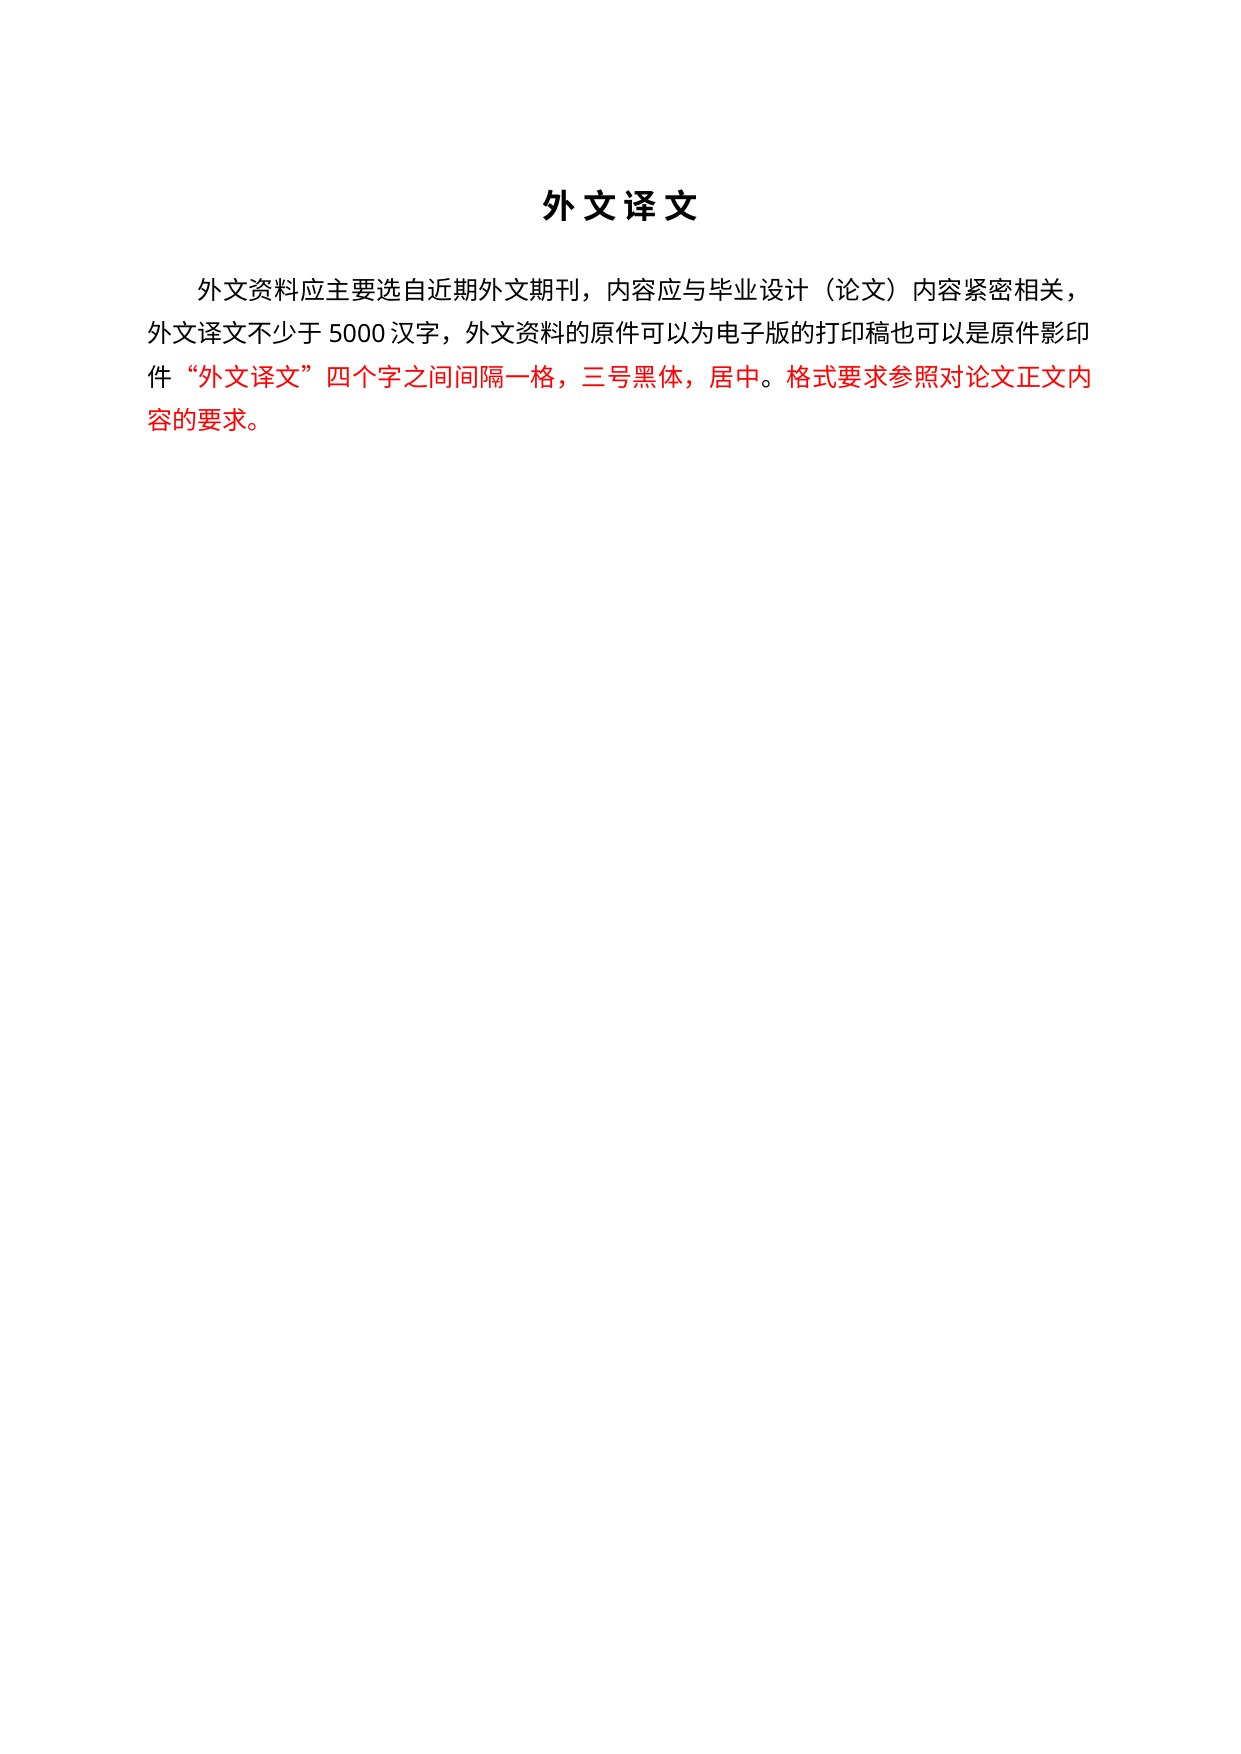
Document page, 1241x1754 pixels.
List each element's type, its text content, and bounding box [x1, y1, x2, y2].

subtitle 外 文 译 文 [148, 180, 1092, 228]
text 外文资料应主要选自近期外文期刊，内容应与毕业设计（论文）内容紧密相关，外文译文不少于5000汉字，外文资料的原件可以为电子版的打印稿也可以是原件影印件“外文译文”四个字之间间隔一格，三号黑体，居中。格式要求参照对论文正文内容的要求。 [148, 271, 1092, 437]
